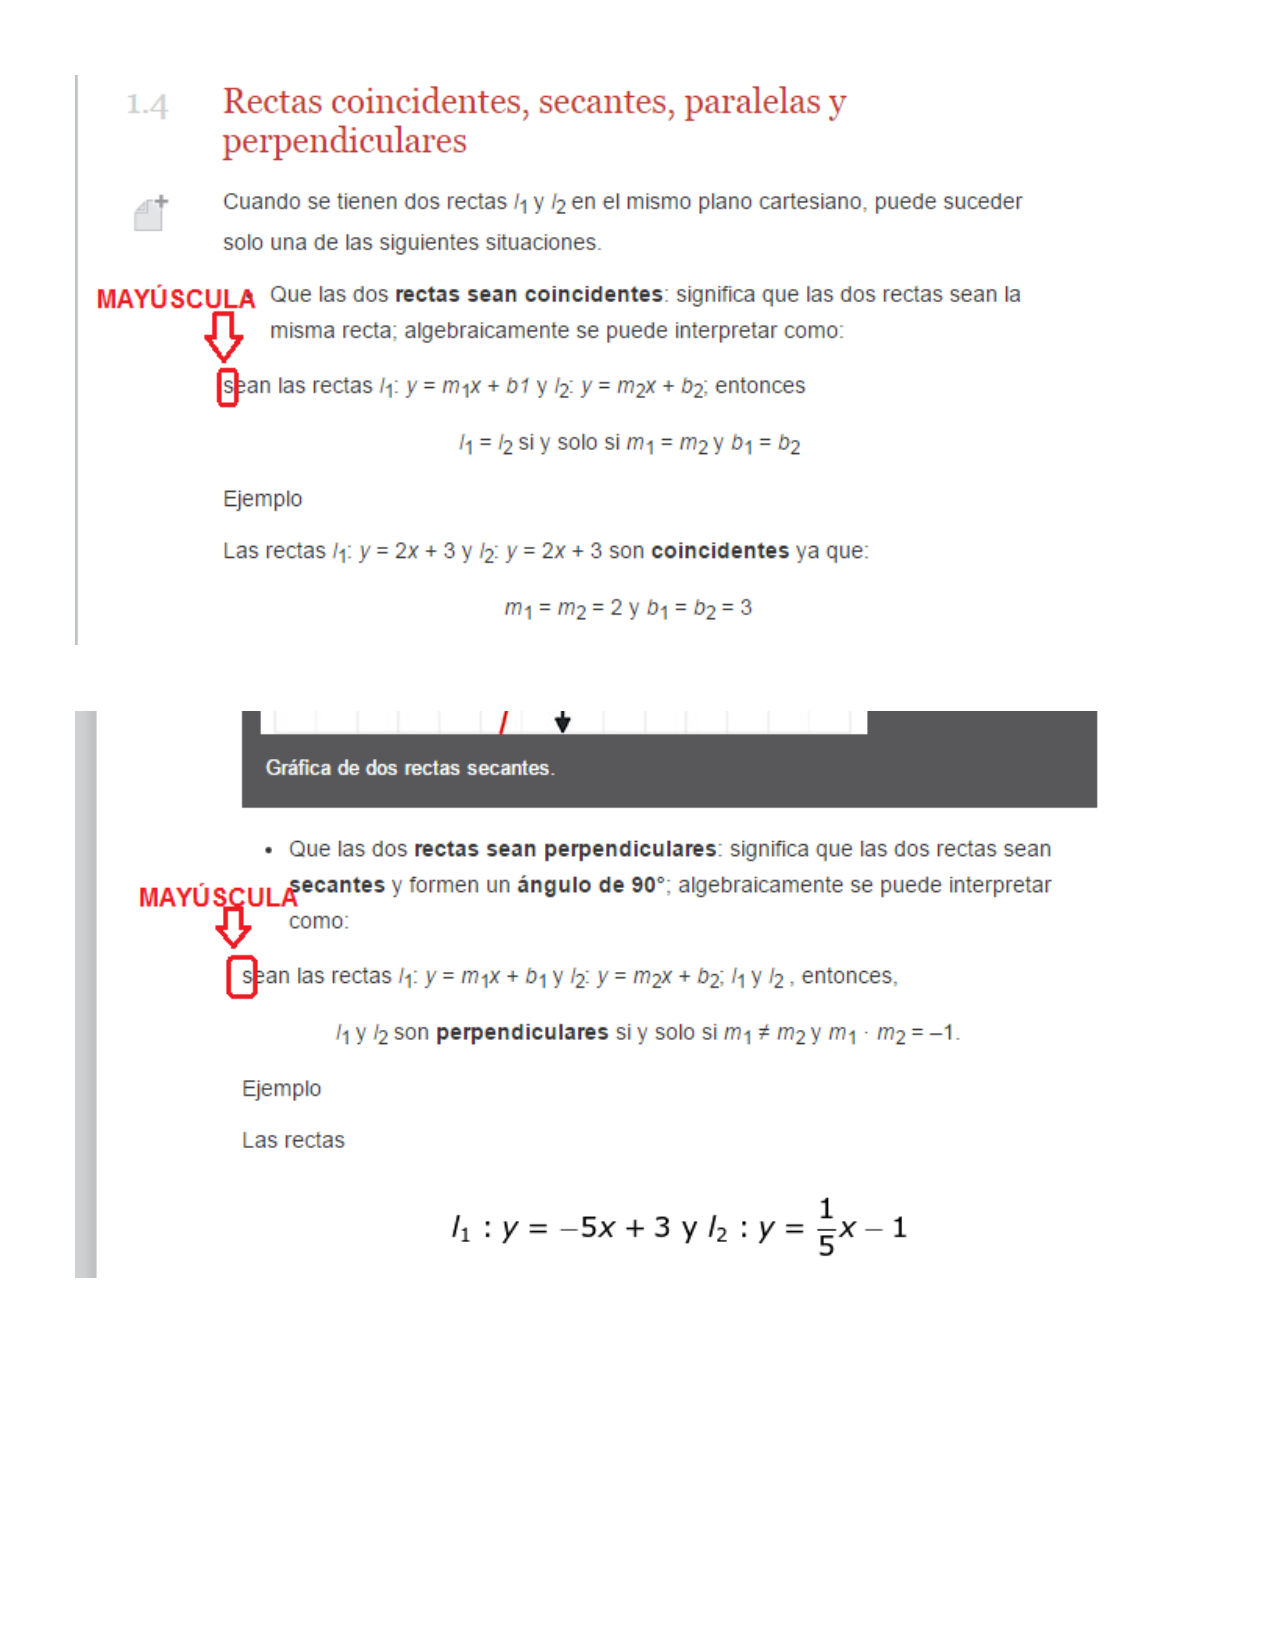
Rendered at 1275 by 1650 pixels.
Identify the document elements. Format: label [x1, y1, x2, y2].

picture [75, 711, 1135, 1278]
picture [75, 75, 1080, 645]
